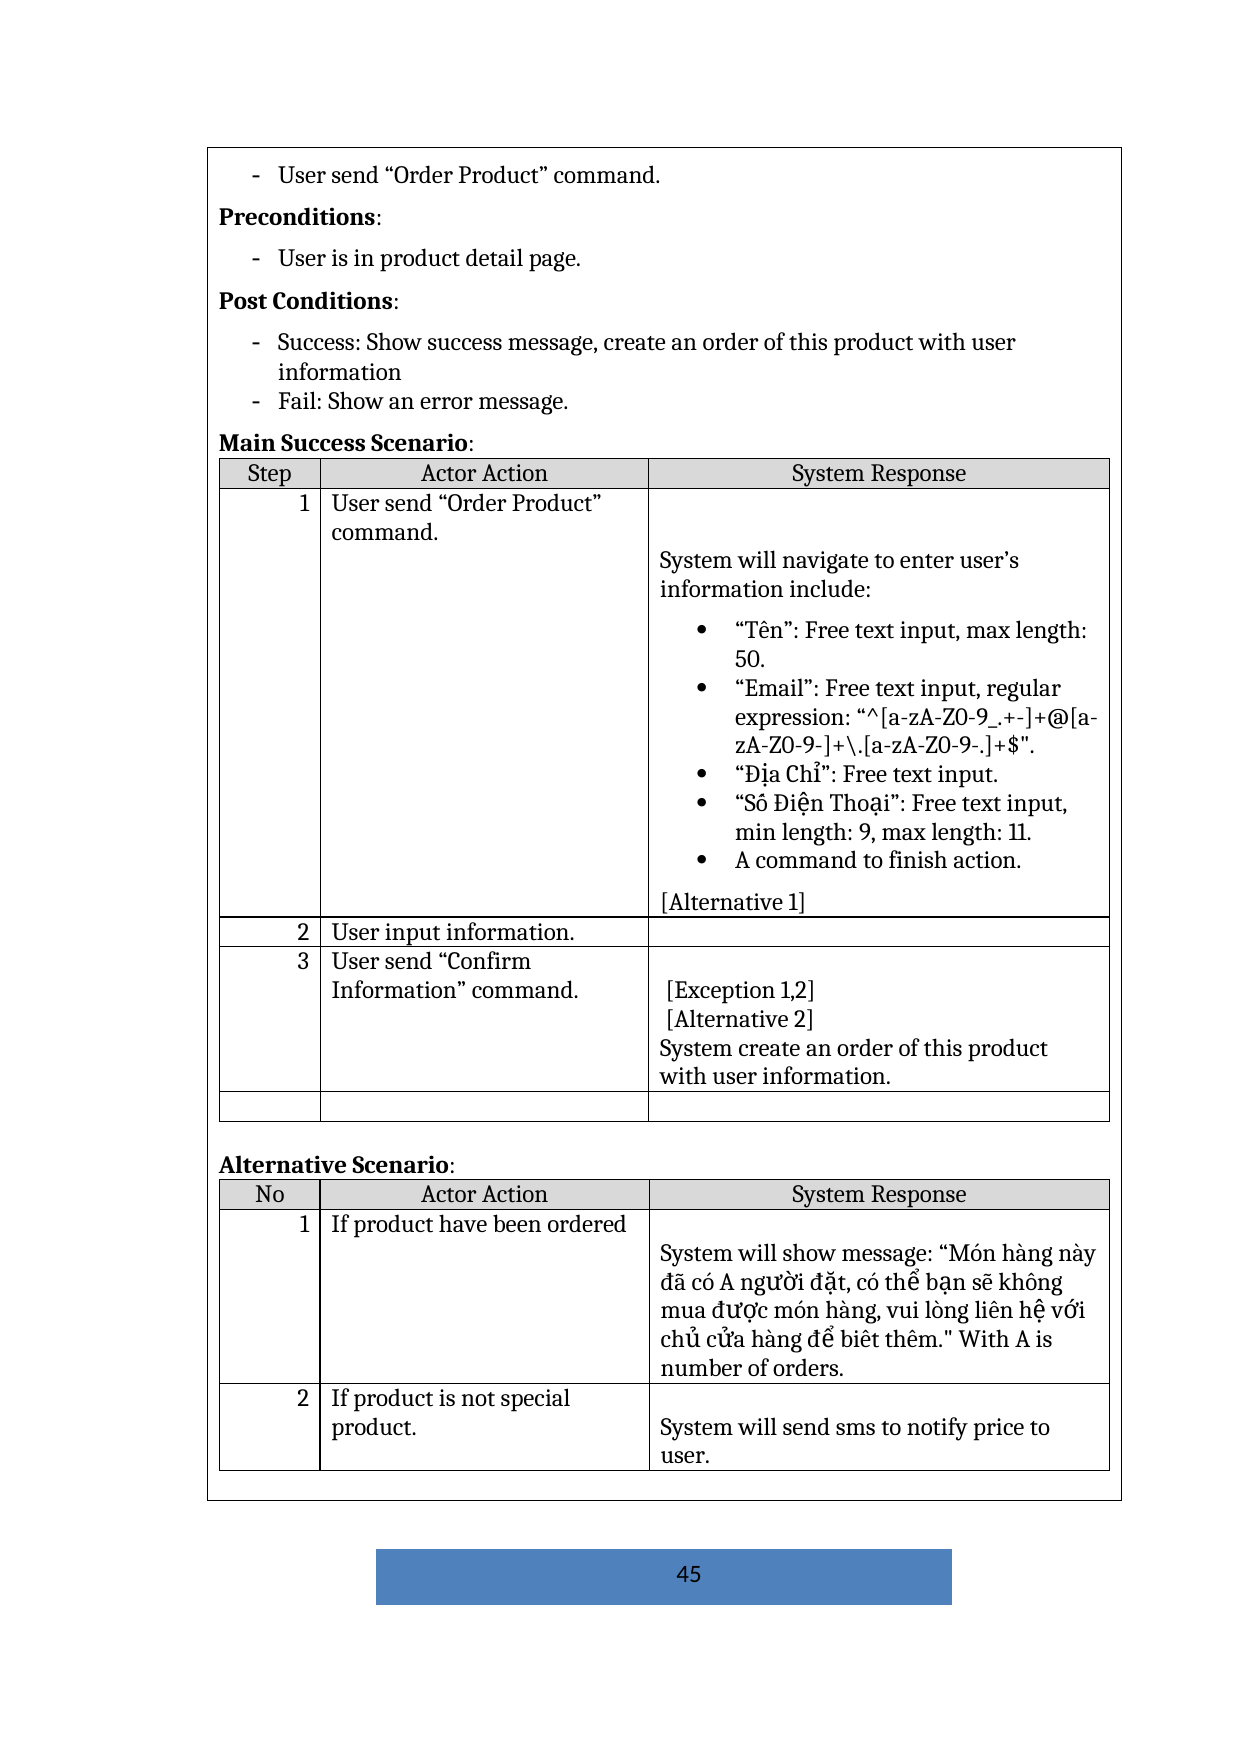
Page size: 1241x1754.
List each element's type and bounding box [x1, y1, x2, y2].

table_cell [208, 148, 1121, 1500]
